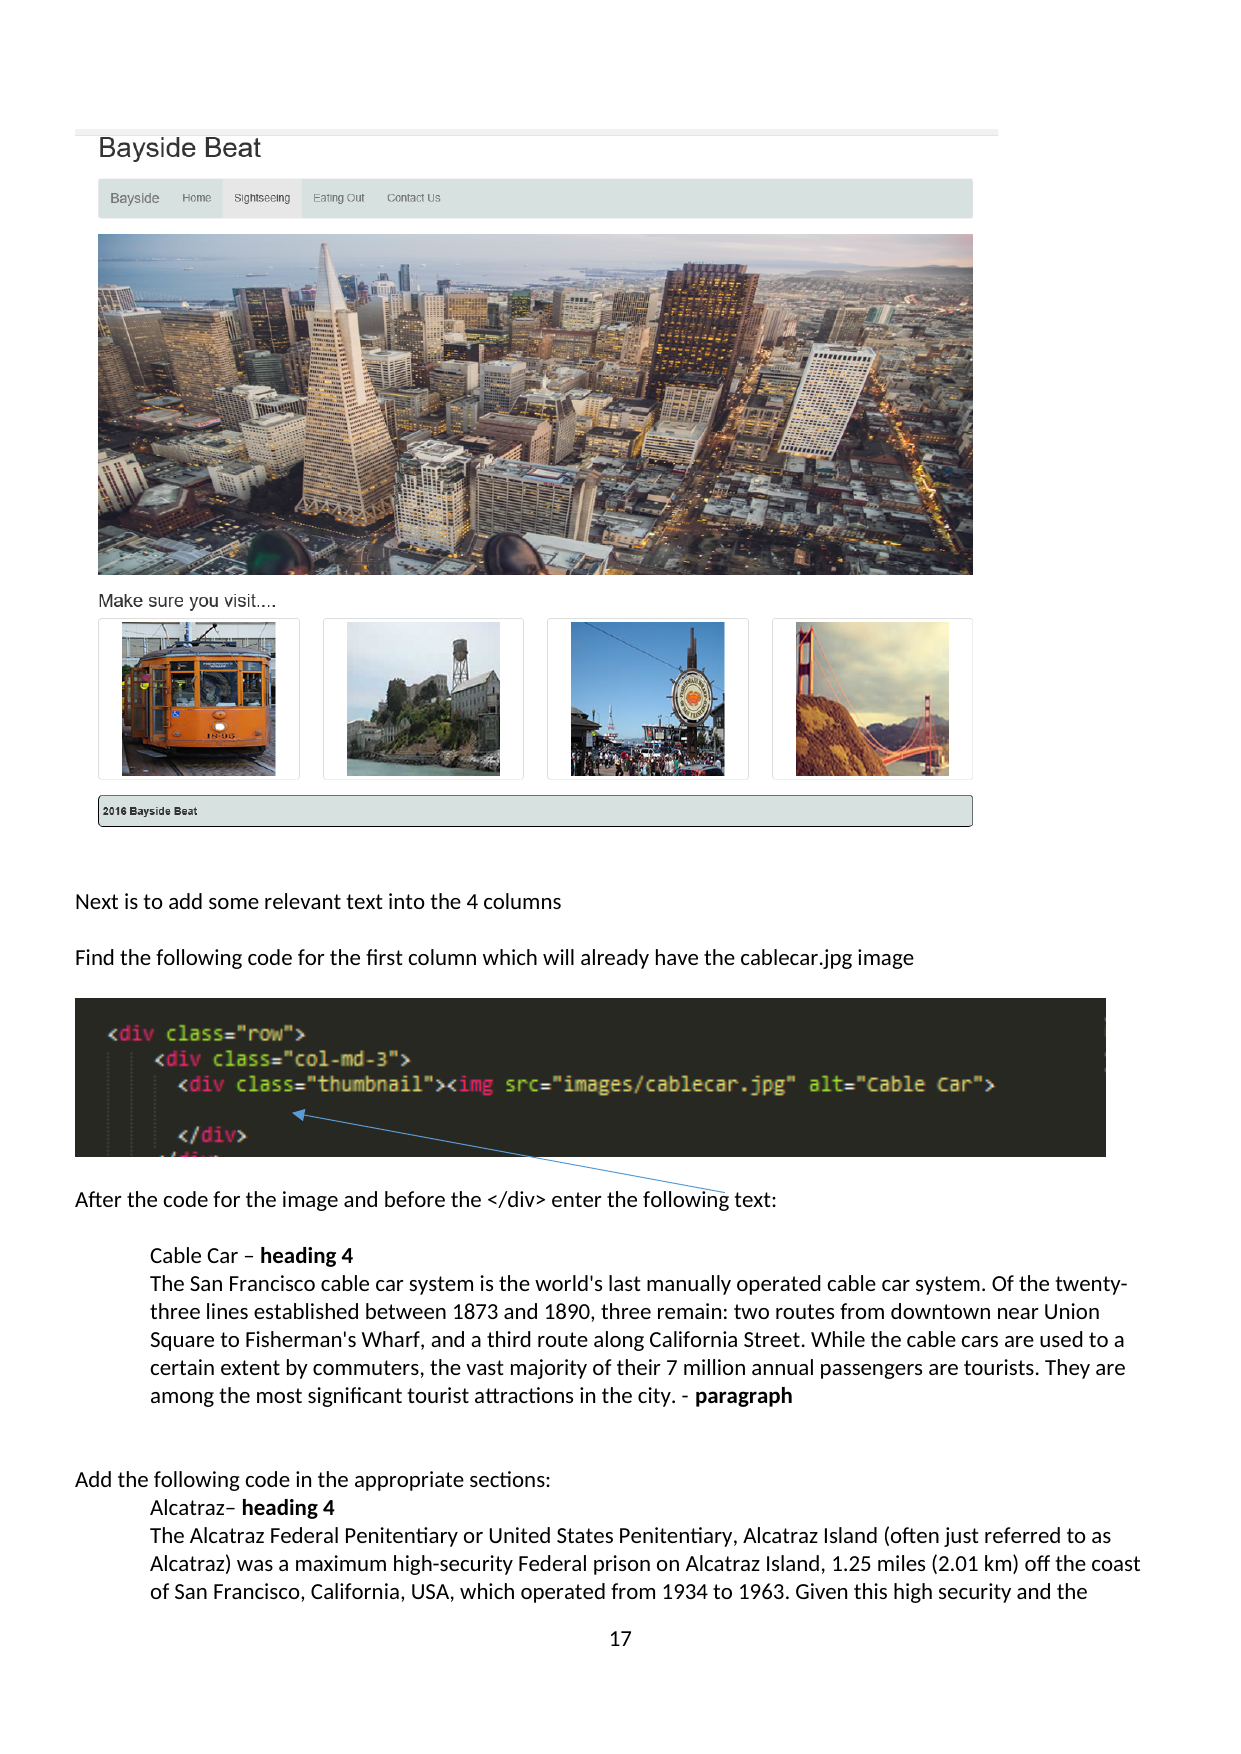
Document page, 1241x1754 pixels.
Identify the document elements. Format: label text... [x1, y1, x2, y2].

picture [75, 129, 999, 831]
text Add the following code in the appropriate sections: [75, 1465, 1165, 1493]
picture [75, 998, 1106, 1157]
text Alcatraz– heading 4 [150, 1493, 1165, 1521]
text Next is to add some relevant text into the 4 columns [75, 887, 1165, 915]
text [150, 1521, 1165, 1605]
text After the code for the image and before the </div> enter the following text: [75, 1185, 1165, 1213]
text Find the following code for the first column which will already have the cablecar.jpg image [75, 943, 1165, 971]
text The San Francisco cable car system is the world's last manually operated cable car system. Of the twenty-three lines established between 1873 and 1890, three remain: two routes from downtown near Union Square to Fisherman's Wharf, and a third route along California Street. While the cable cars are used to a certain extent by commuters, the vast majority of their 7 million annual passengers are tourists. They are among the most significant tourist attractions in the city. - paragraph [150, 1269, 1165, 1409]
text Cable Car – heading 4 [150, 1241, 1165, 1269]
